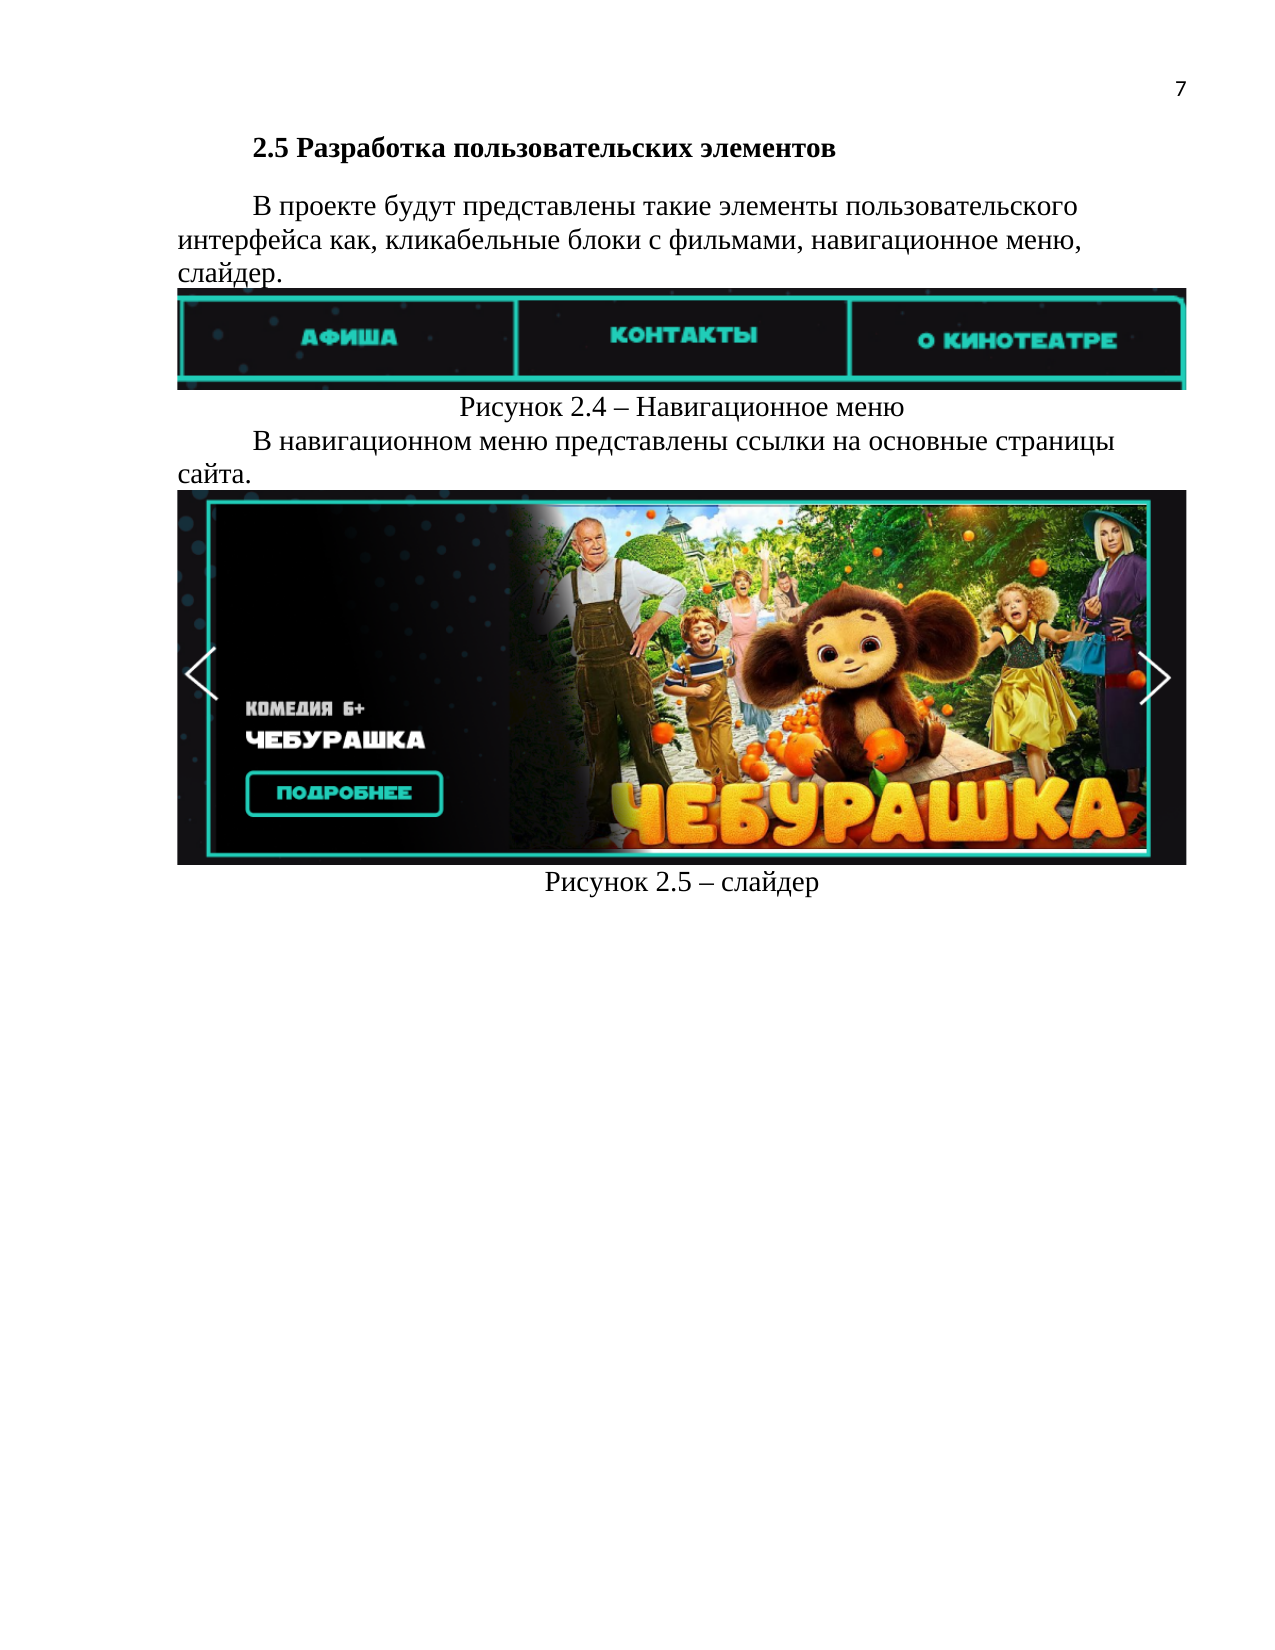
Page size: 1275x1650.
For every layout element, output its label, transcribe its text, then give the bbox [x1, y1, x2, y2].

subtitle 2.5 Разработка пользовательских элементов [177, 130, 1186, 163]
text В проекте будут представлены такие элементы пользовательского интерфейса как, кликабельные блоки с фильмами, навигационное меню, слайдер. [177, 188, 1186, 288]
picture [177, 288, 1187, 390]
picture [177, 490, 1187, 865]
text Рисунок 2.4 – Навигационное меню [177, 390, 1186, 423]
text Рисунок 2.5 – слайдер [177, 865, 1186, 898]
text В навигационном меню представлены ссылки на основные страницы сайта. [177, 423, 1186, 490]
